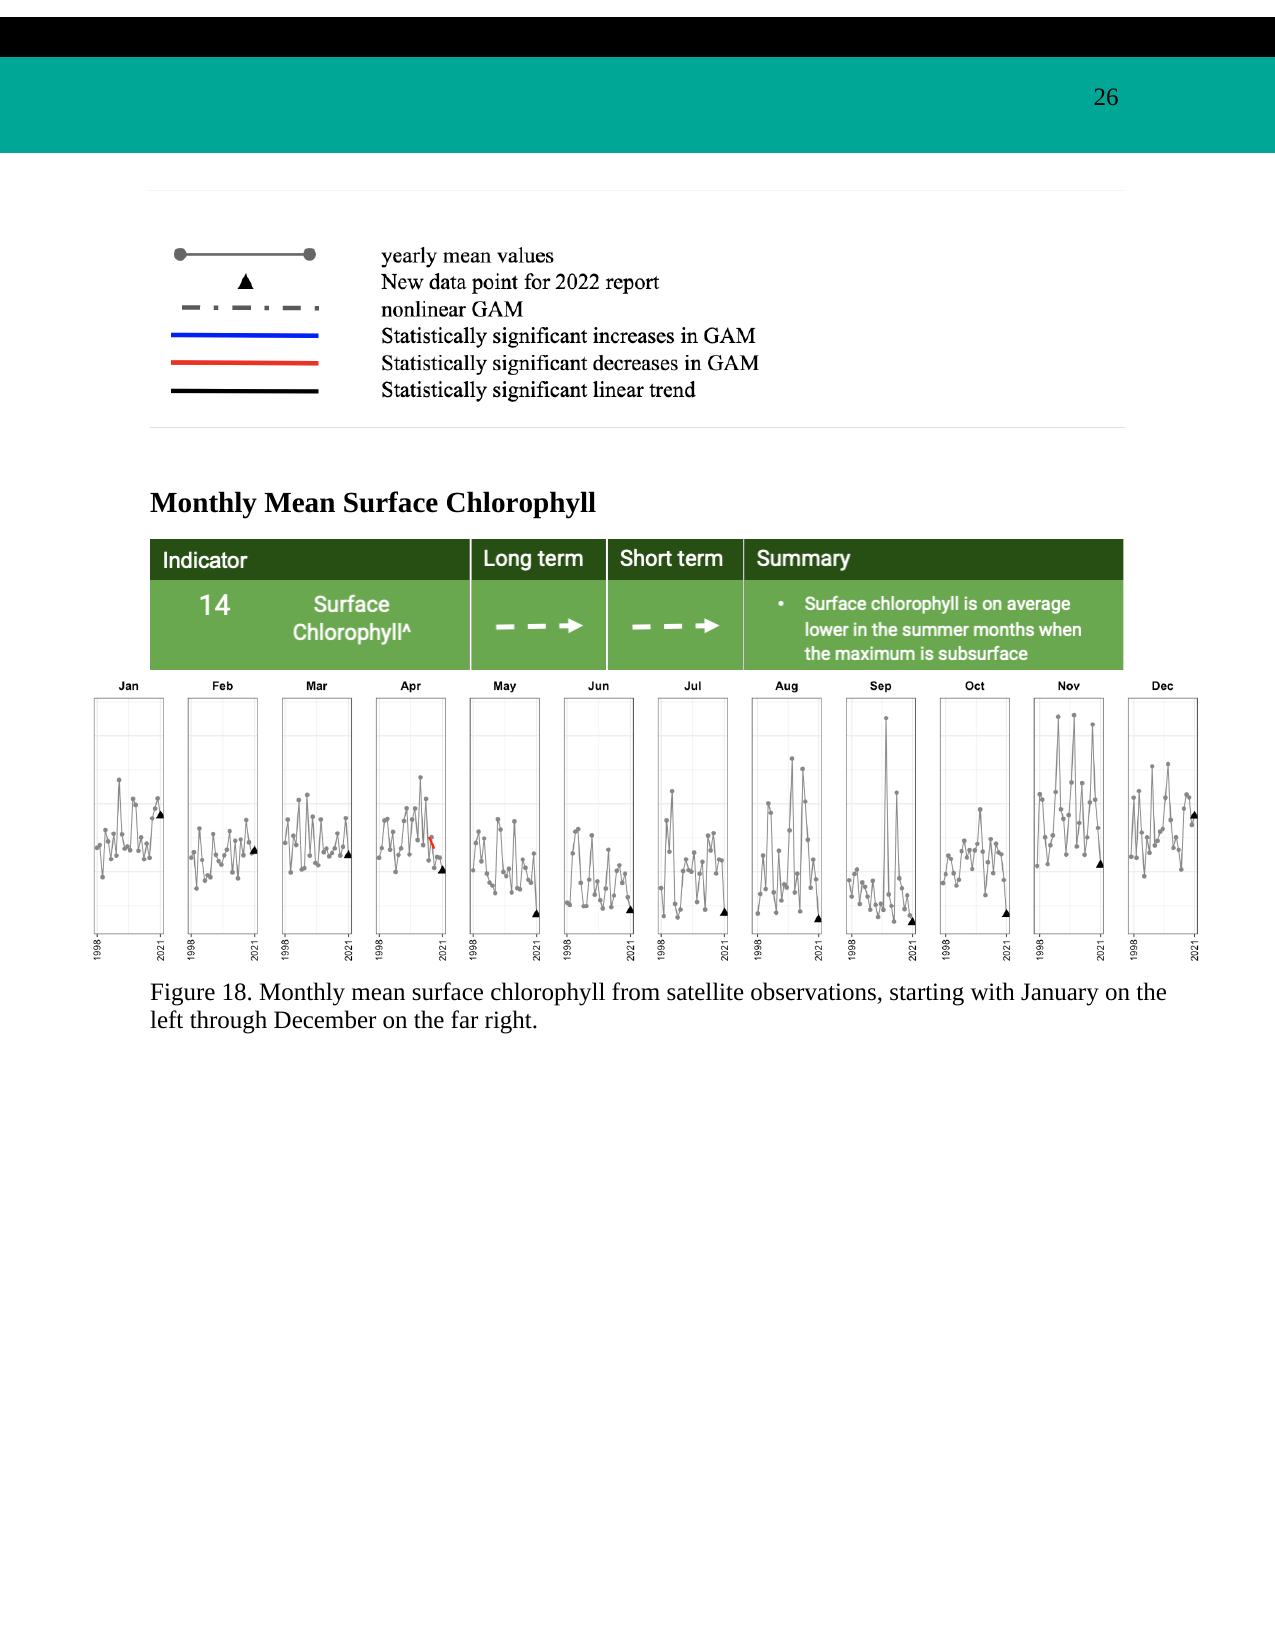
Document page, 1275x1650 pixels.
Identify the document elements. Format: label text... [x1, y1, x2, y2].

picture [75, 539, 1203, 977]
subtitle Monthly Mean Surface Chlorophyll [150, 485, 1044, 519]
picture [150, 219, 864, 427]
text Figure 18. Monthly mean surface chlorophyll from satellite observations, starting with January on the left through December on the far right. [150, 977, 1200, 1034]
